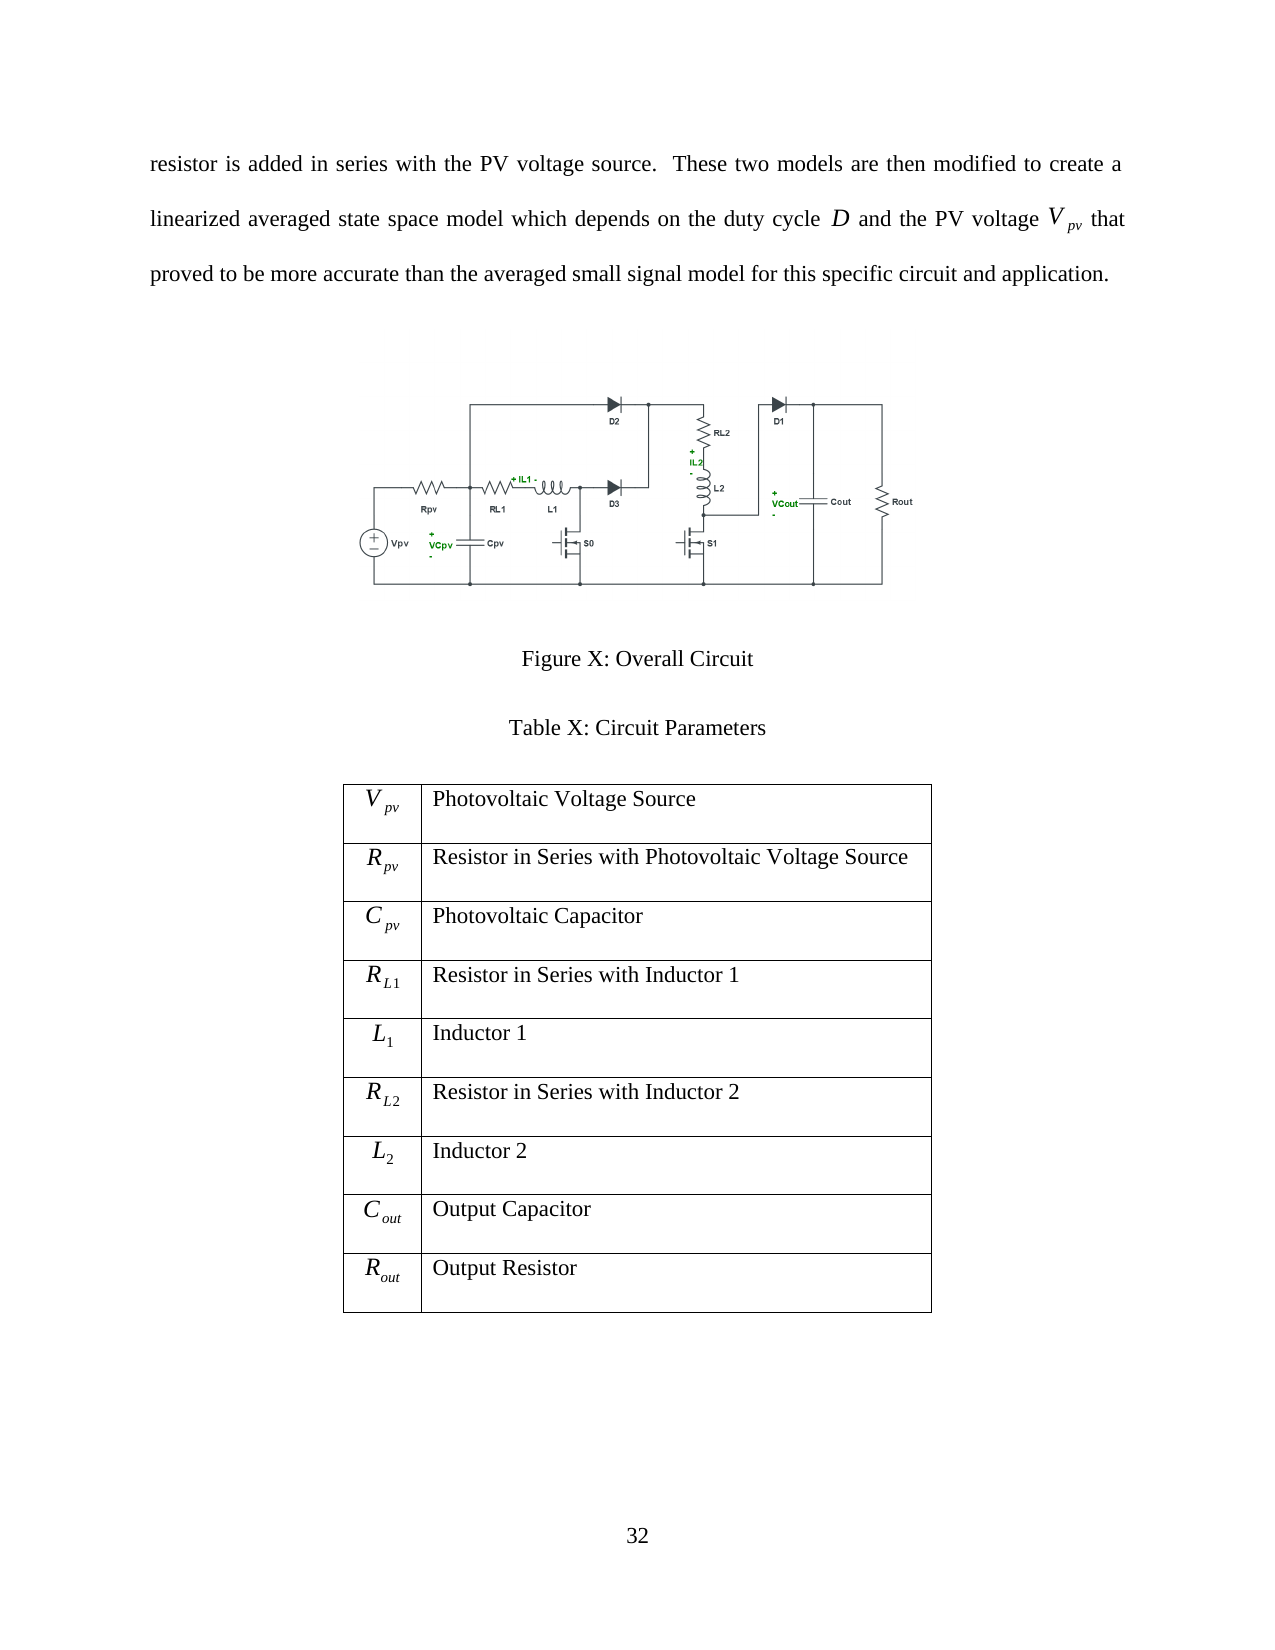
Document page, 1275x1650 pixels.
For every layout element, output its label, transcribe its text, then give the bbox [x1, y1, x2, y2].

table_cell [344, 961, 421, 1018]
table_header [344, 785, 421, 842]
table_cell Output Resistor [422, 1254, 931, 1312]
table_cell [344, 1195, 421, 1253]
text Table X: Circuit Parameters [150, 714, 1125, 741]
table_cell [344, 1078, 421, 1136]
table_cell [344, 844, 421, 901]
table_cell [344, 1254, 421, 1312]
table_cell Inductor 1 [422, 1019, 931, 1077]
table_cell Resistor in Series with Photovoltaic Voltage Source [422, 844, 931, 901]
table_cell Resistor in Series with Inductor 1 [422, 961, 931, 1018]
table_cell [344, 1019, 421, 1077]
picture [359, 329, 916, 601]
table_cell [344, 1137, 421, 1194]
text Figure X: Overall Circuit [150, 645, 1125, 671]
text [150, 150, 1125, 287]
table_cell Resistor in Series with Inductor 2 [422, 1078, 931, 1136]
table_cell Output Capacitor [422, 1195, 931, 1253]
table_cell Inductor 2 [422, 1137, 931, 1194]
table_cell [344, 902, 421, 960]
table_header Photovoltaic Voltage Source [422, 785, 931, 842]
table_cell Photovoltaic Capacitor [422, 902, 931, 960]
